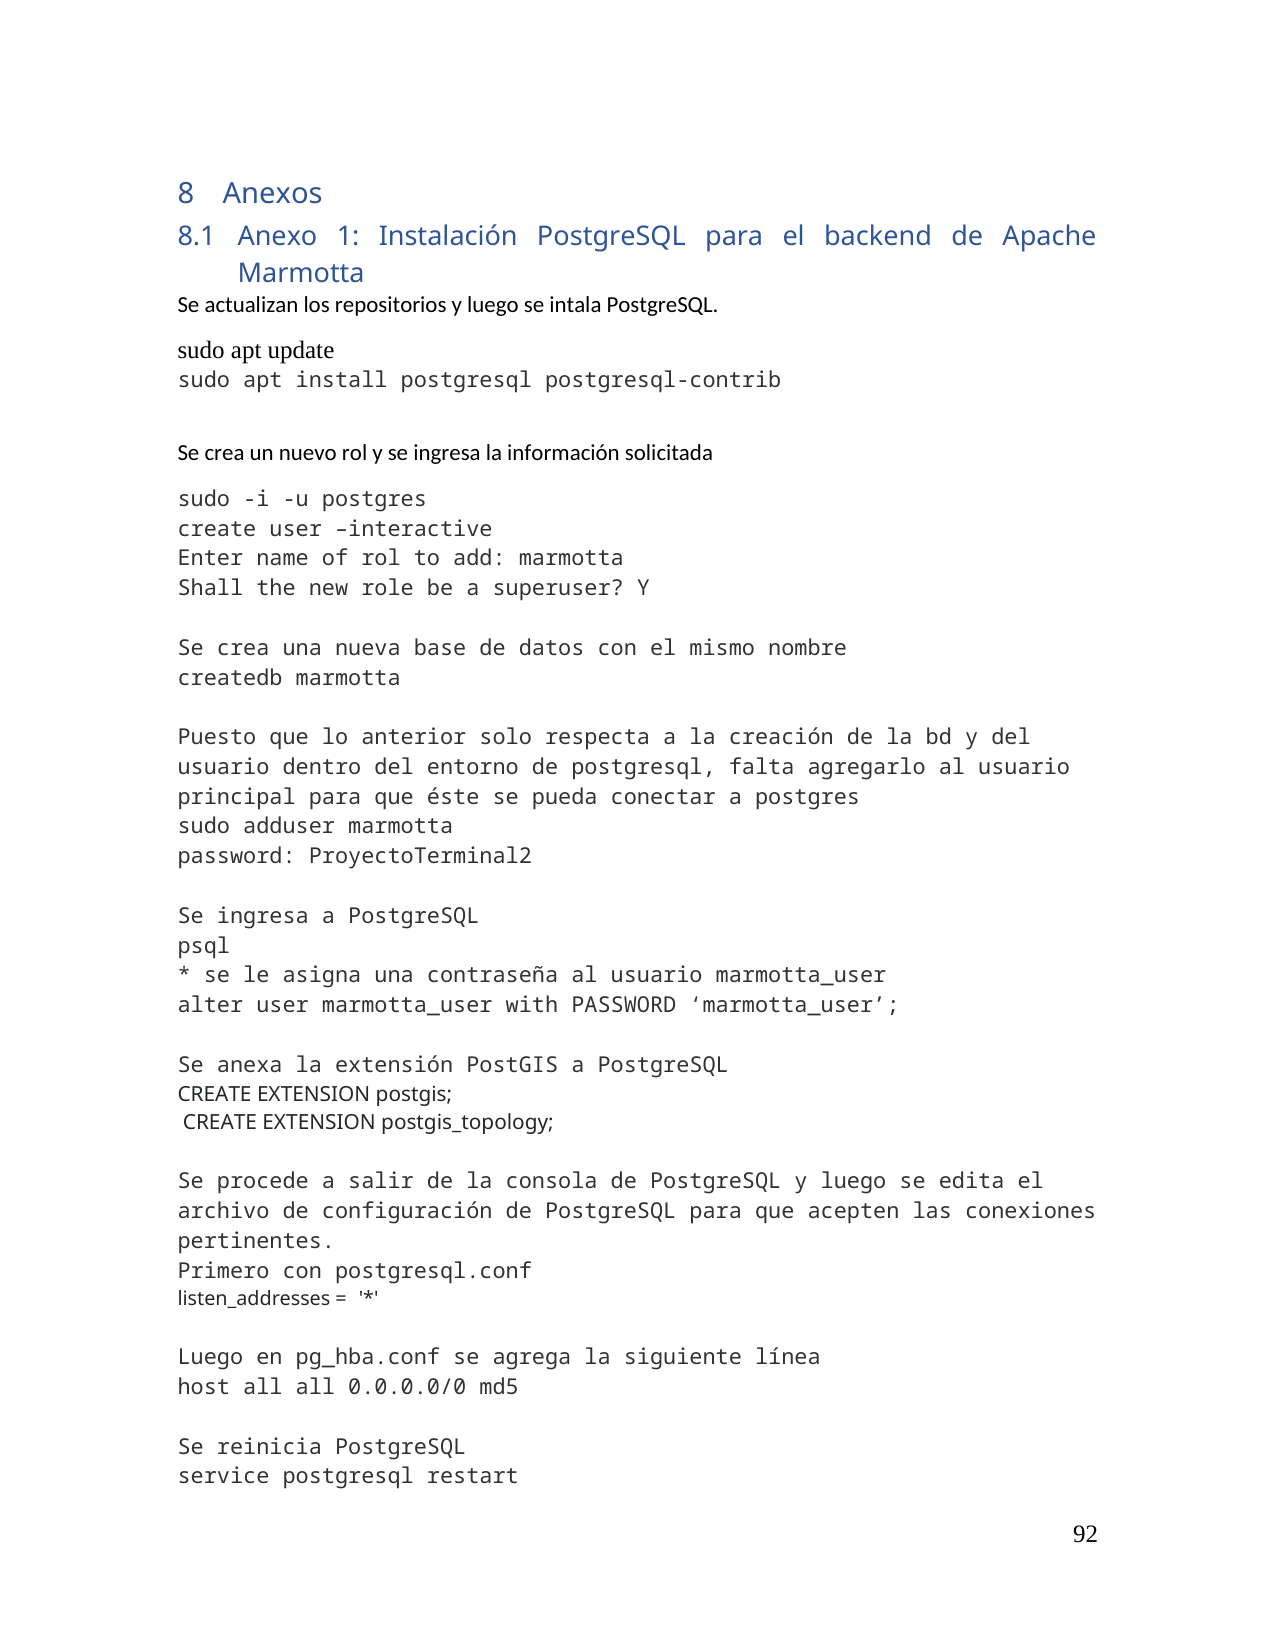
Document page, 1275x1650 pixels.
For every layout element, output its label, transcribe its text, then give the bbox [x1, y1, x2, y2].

text Shall the new role be a superuser? Y [177, 572, 1098, 602]
subtitle Anexos [177, 173, 1098, 212]
text service postgresql restart [177, 1460, 1098, 1490]
text psql [177, 930, 1098, 959]
subtitle Anexo 1: Instalación PostgreSQL para el backend de Apache Marmotta [177, 216, 1098, 290]
text listen_addresses = '*' [177, 1284, 1098, 1311]
text Enter name of rol to add: marmotta [177, 542, 1098, 572]
text alter user marmotta_user with PASSWORD ‘marmotta_user’; [177, 989, 1098, 1019]
text CREATE EXTENSION postgis_topology; [177, 1107, 1098, 1136]
text CREATE EXTENSION postgis; [177, 1079, 1098, 1107]
text create user –interactive [177, 513, 1098, 542]
text sudo apt update [177, 335, 1098, 364]
text Se actualizan los repositorios y luego se intala PostgreSQL. [177, 290, 1098, 318]
text password: ProyectoTerminal2 [177, 840, 1098, 870]
text Se ingresa a PostgreSQL [177, 900, 1098, 930]
text Se anexa la extensión PostGIS a PostgreSQL [177, 1049, 1098, 1079]
text Se crea una nueva base de datos con el mismo nombre [177, 632, 1098, 662]
text sudo -i -u postgres [177, 483, 1098, 513]
text sudo apt install postgresql postgresql-contrib [177, 364, 1098, 393]
text Se crea un nuevo rol y se ingresa la información solicitada [177, 438, 1098, 466]
text Primero con postgresql.conf [177, 1255, 1098, 1284]
text Se procede a salir de la consola de PostgreSQL y luego se edita el archivo de configuración de PostgreSQL para que acepten las conexiones pertinentes. [177, 1165, 1098, 1255]
text sudo adduser marmotta [177, 811, 1098, 840]
text Luego en pg_hba.conf se agrega la siguiente línea [177, 1341, 1098, 1371]
text Puesto que lo anterior solo respecta a la creación de la bd y del usuario dentro del entorno de postgresql, falta agregarlo al usuario principal para que éste se pueda conectar a postgres [177, 721, 1098, 811]
text Se reinicia PostgreSQL [177, 1431, 1098, 1460]
text * se le asigna una contraseña al usuario marmotta_user [177, 959, 1098, 989]
text createdb marmotta [177, 662, 1098, 691]
text host all all 0.0.0.0/0 md5 [177, 1371, 1098, 1401]
